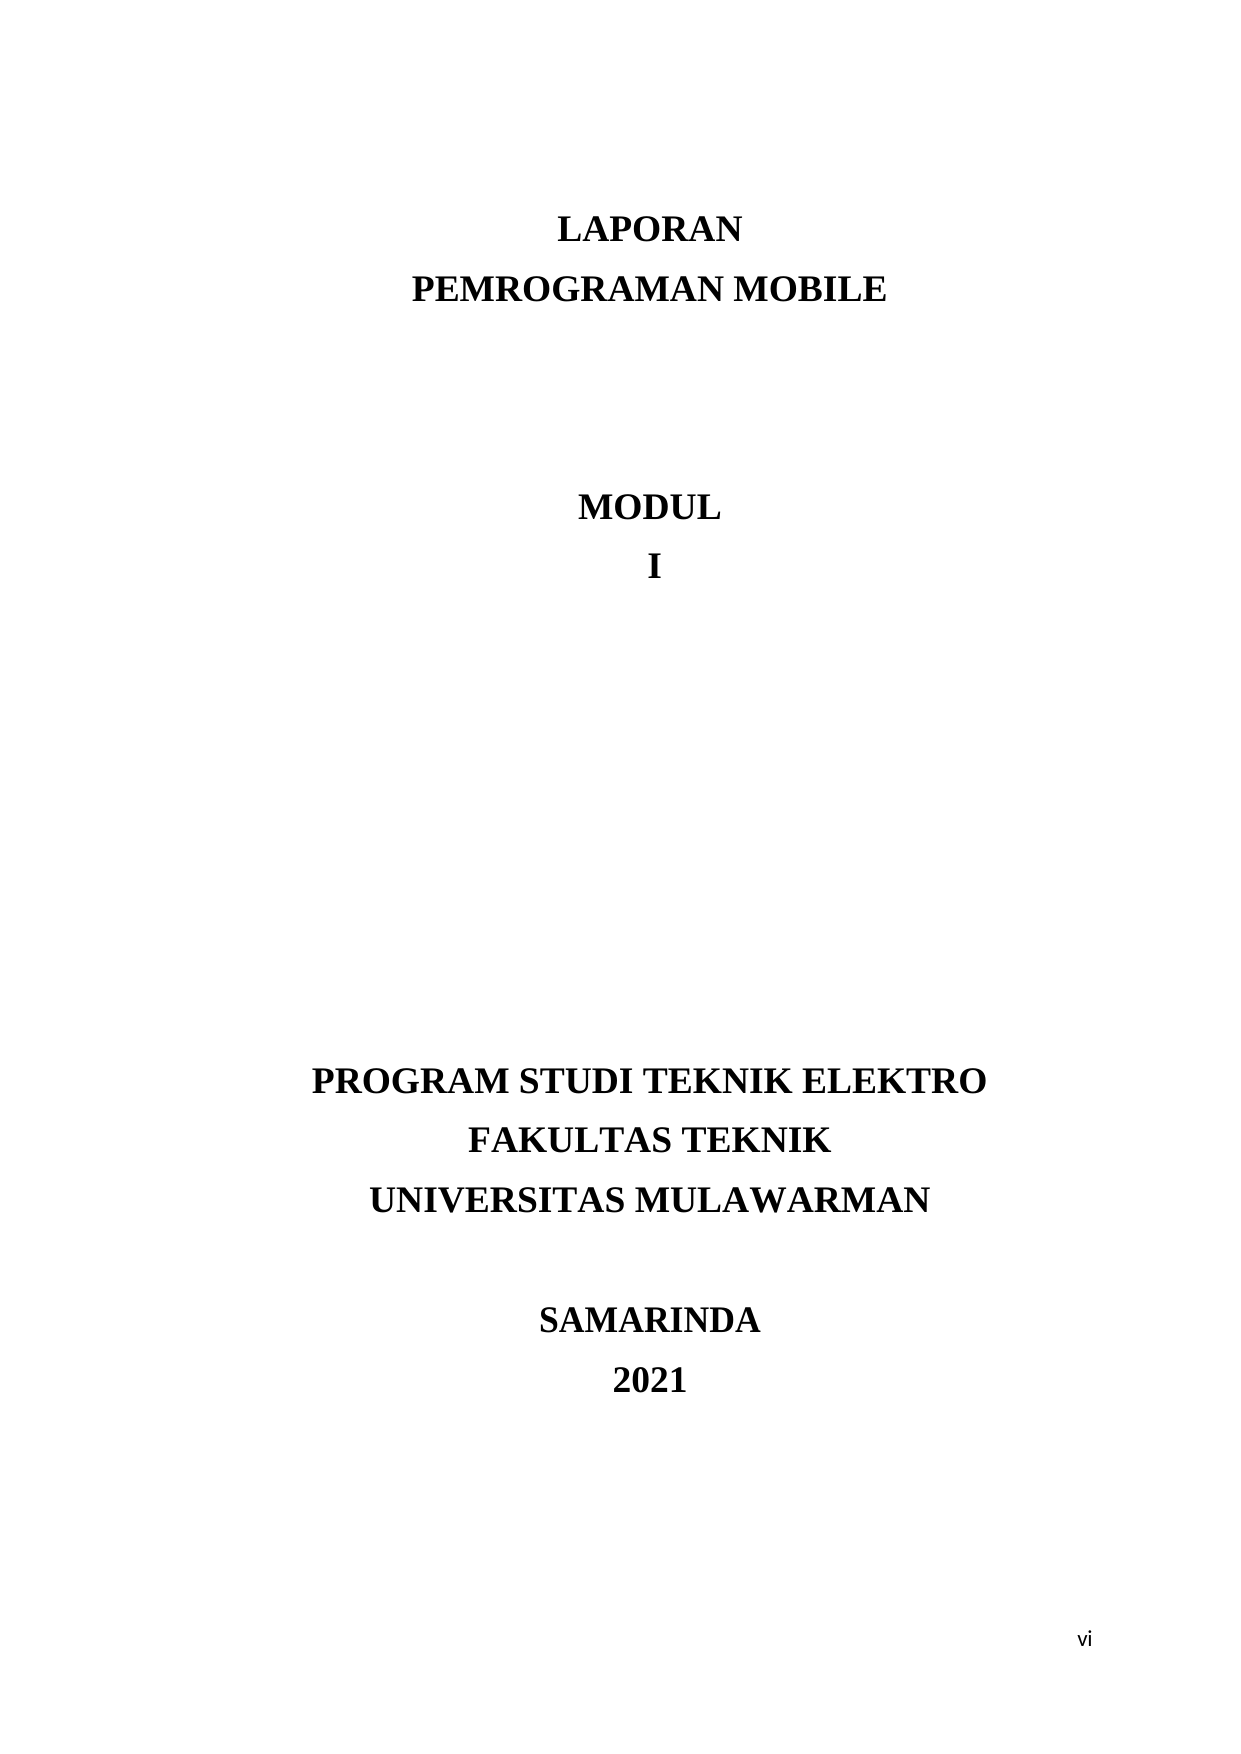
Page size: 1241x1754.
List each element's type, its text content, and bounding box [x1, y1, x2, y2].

text FAKULTAS TEKNIK [207, 1118, 1092, 1161]
text MODUL [207, 484, 1092, 527]
text PROGRAM STUDI TEKNIK ELEKTRO [207, 1058, 1092, 1101]
text 2021 [207, 1357, 1092, 1400]
text PEMROGRAMAN MOBILE [207, 267, 1092, 310]
text UNIVERSITAS MULAWARMAN [207, 1178, 1092, 1221]
text I [207, 544, 1092, 587]
text SAMARINDA [207, 1297, 1092, 1340]
text LAPORAN [207, 207, 1092, 250]
